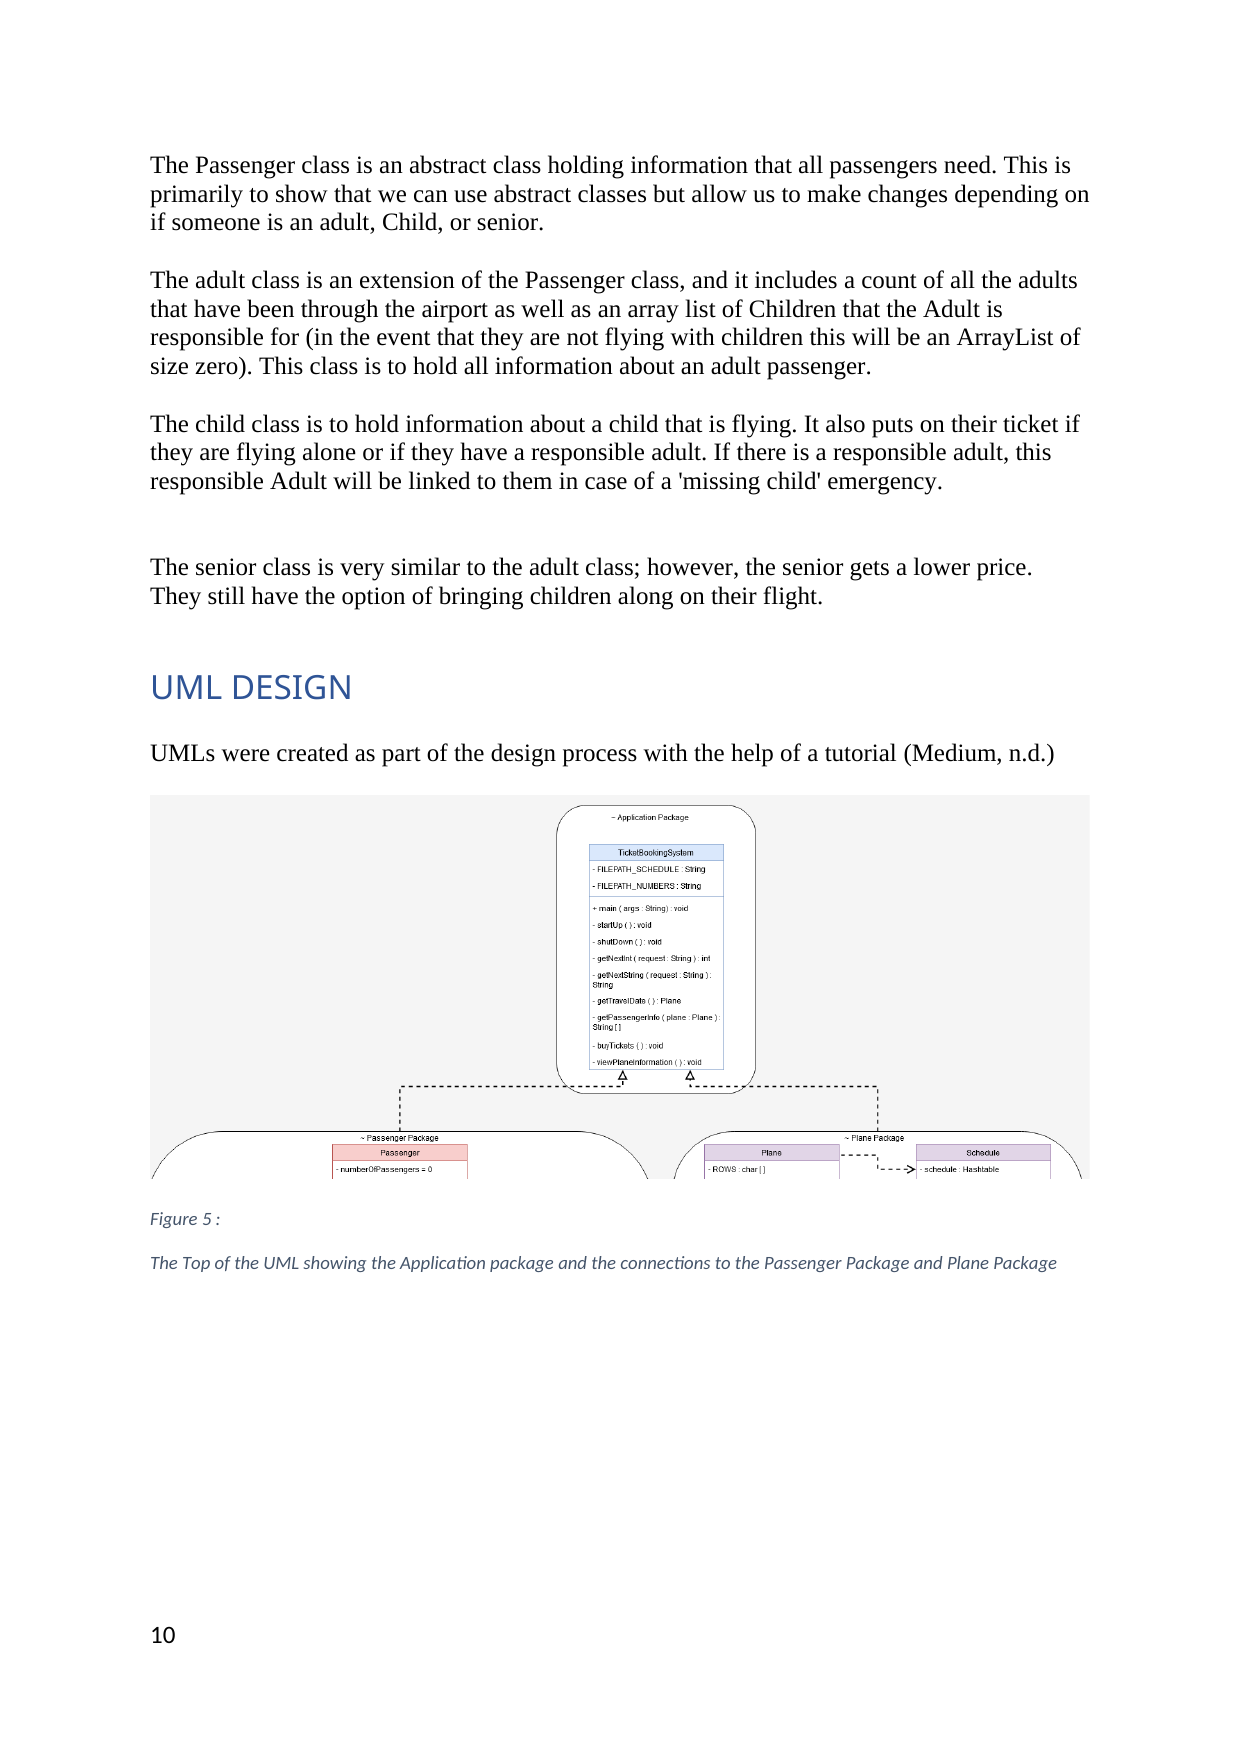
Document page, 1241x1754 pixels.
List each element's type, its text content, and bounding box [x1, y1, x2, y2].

subtitle UML DESIGN [150, 664, 1090, 709]
text The adult class is an extension of the Passenger class, and it includes a count of all the adults that have been through the airport as well as an array list of Children that the Adult is responsible for (in the event that they are not flying with children this will be an ArrayList of size zero). This class is to hold all information about an adult passenger. [150, 265, 1090, 380]
text The child class is to hold information about a child that is flying. It also puts on their ticket if they are flying alone or if they have a responsible adult. If there is a responsible adult, this responsible Adult will be linked to them in case of a 'missing child' emergency. [150, 409, 1090, 495]
text The Passenger class is an abstract class holding information that all passengers need. This is primarily to show that we can use abstract classes but allow us to make changes depending on if someone is an adult, Child, or senior. [150, 150, 1090, 236]
text UMLs were created as part of the design process with the help of a tutorial [150, 738, 1090, 767]
picture [150, 795, 1090, 1179]
text The senior class is very similar to the adult class; however, the senior gets a lower price. They still have the option of bringing children along on their flight. [150, 552, 1090, 610]
text The Top of the UML showing the Application package and the connections to the Passenger Package and Plane Package [150, 1251, 1090, 1274]
